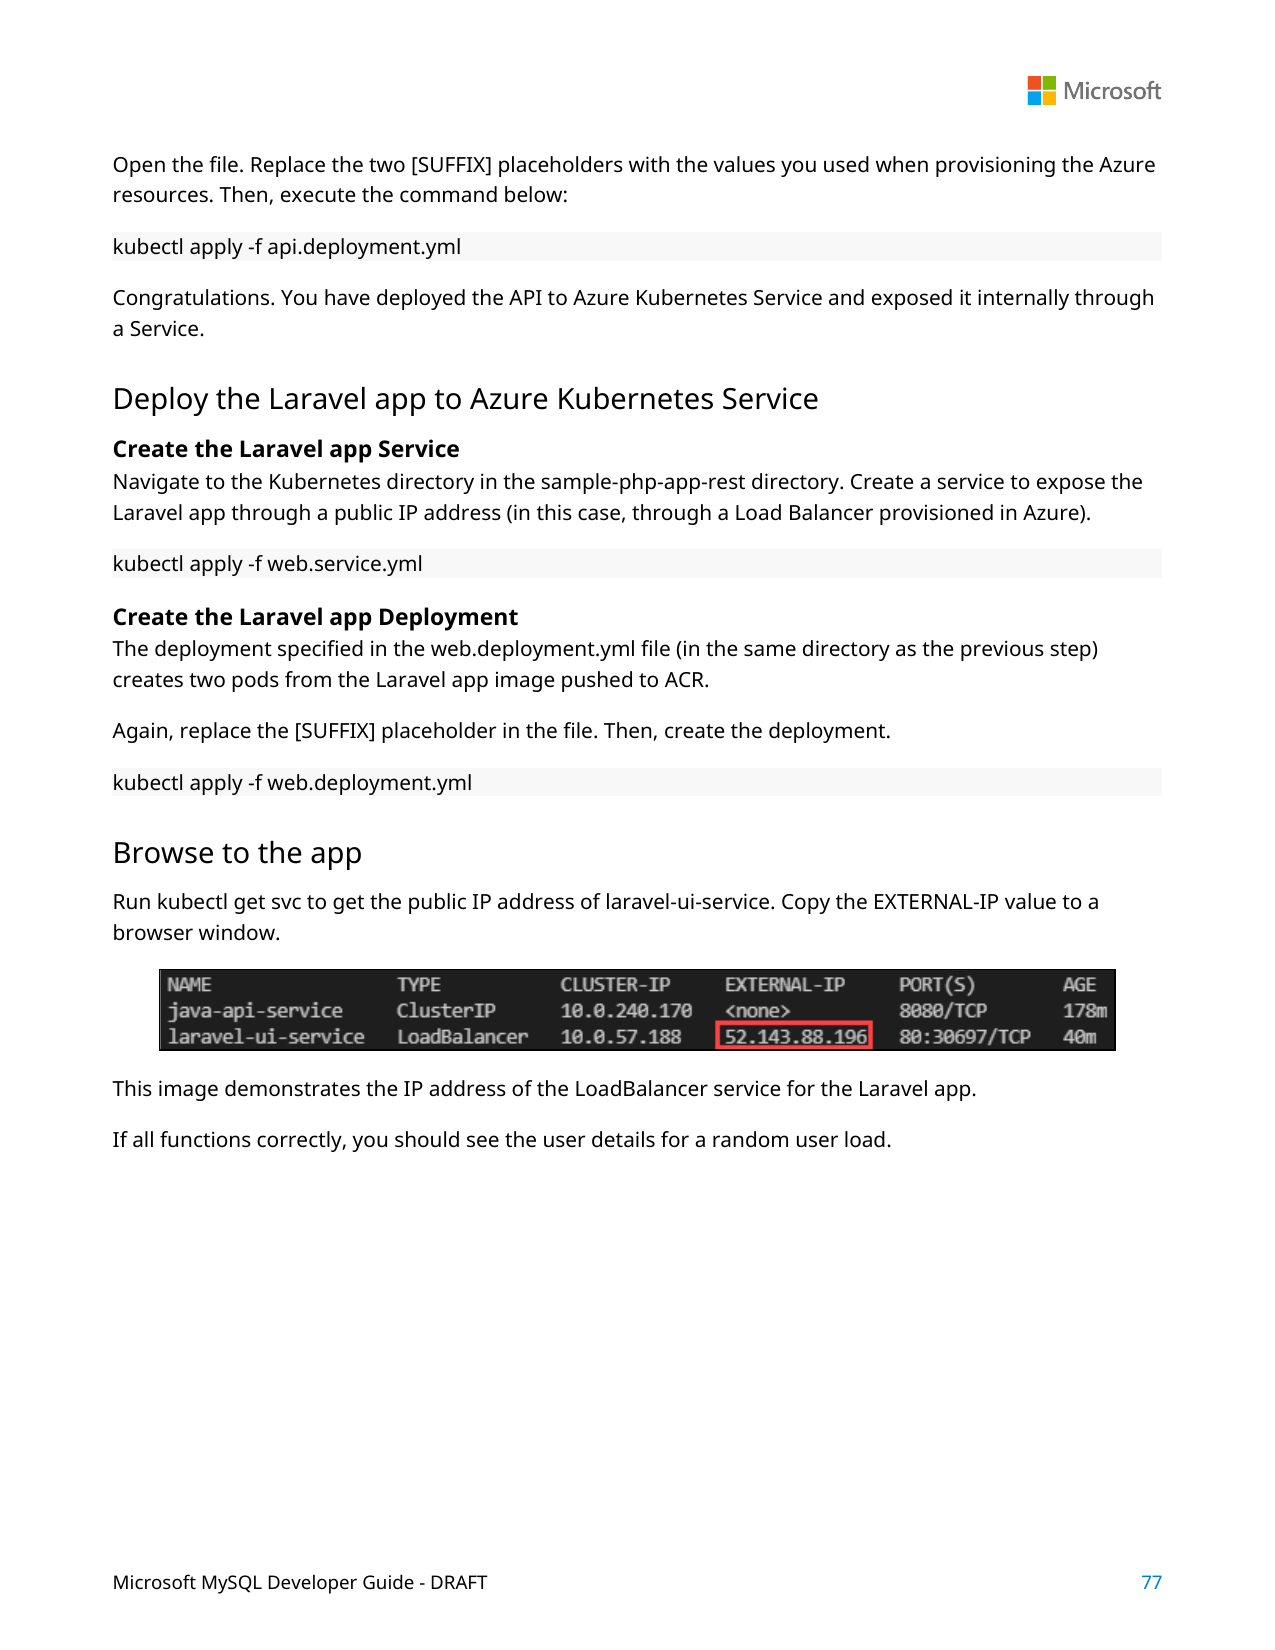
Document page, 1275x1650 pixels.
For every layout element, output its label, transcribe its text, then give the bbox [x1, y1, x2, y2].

text kubectl apply -f web.deployment.yml [112, 768, 1162, 796]
subtitle Browse to the app [112, 832, 1162, 872]
text kubectl apply -f api.deployment.yml [112, 232, 1162, 261]
subtitle Create the Laravel app Deployment [112, 601, 1162, 632]
text If all functions correctly, you should see the user details for a random user load. [112, 1125, 1162, 1153]
text Congratulations. You have deployed the API to Azure Kubernetes Service and exposed it internally through a Service. [112, 283, 1162, 343]
text Open the file. Replace the two [SUFFIX] placeholders with the values you used when provisioning the Azure resources. Then, execute the command below: [112, 150, 1162, 209]
subtitle Deploy the Laravel app to Azure Kubernetes Service [112, 378, 1162, 418]
text This image demonstrates the IP address of the LoadBalancer service for the Laravel app. [112, 1074, 1162, 1102]
text Navigate to the Kubernetes directory in the sample-php-app-rest directory. Create a service to expose the Laravel app through a public IP address (in this case, through a Load Balancer provisioned in Azure). [112, 467, 1162, 526]
text Again, replace the [SUFFIX] placeholder in the file. Then, create the deployment. [112, 717, 1162, 745]
text The deployment specified in the web.deployment.yml file (in the same directory as the previous step) creates two pods from the Laravel app image pushed to ACR. [112, 634, 1162, 693]
text Run kubectl get svc to get the public IP address of laravel-ui-service. Copy the EXTERNAL-IP value to a browser window. [112, 887, 1162, 946]
picture [160, 970, 1114, 1049]
subtitle Create the Laravel app Service [112, 433, 1162, 465]
text kubectl apply -f web.service.yml [112, 549, 1162, 578]
picture [1026, 75, 1163, 107]
